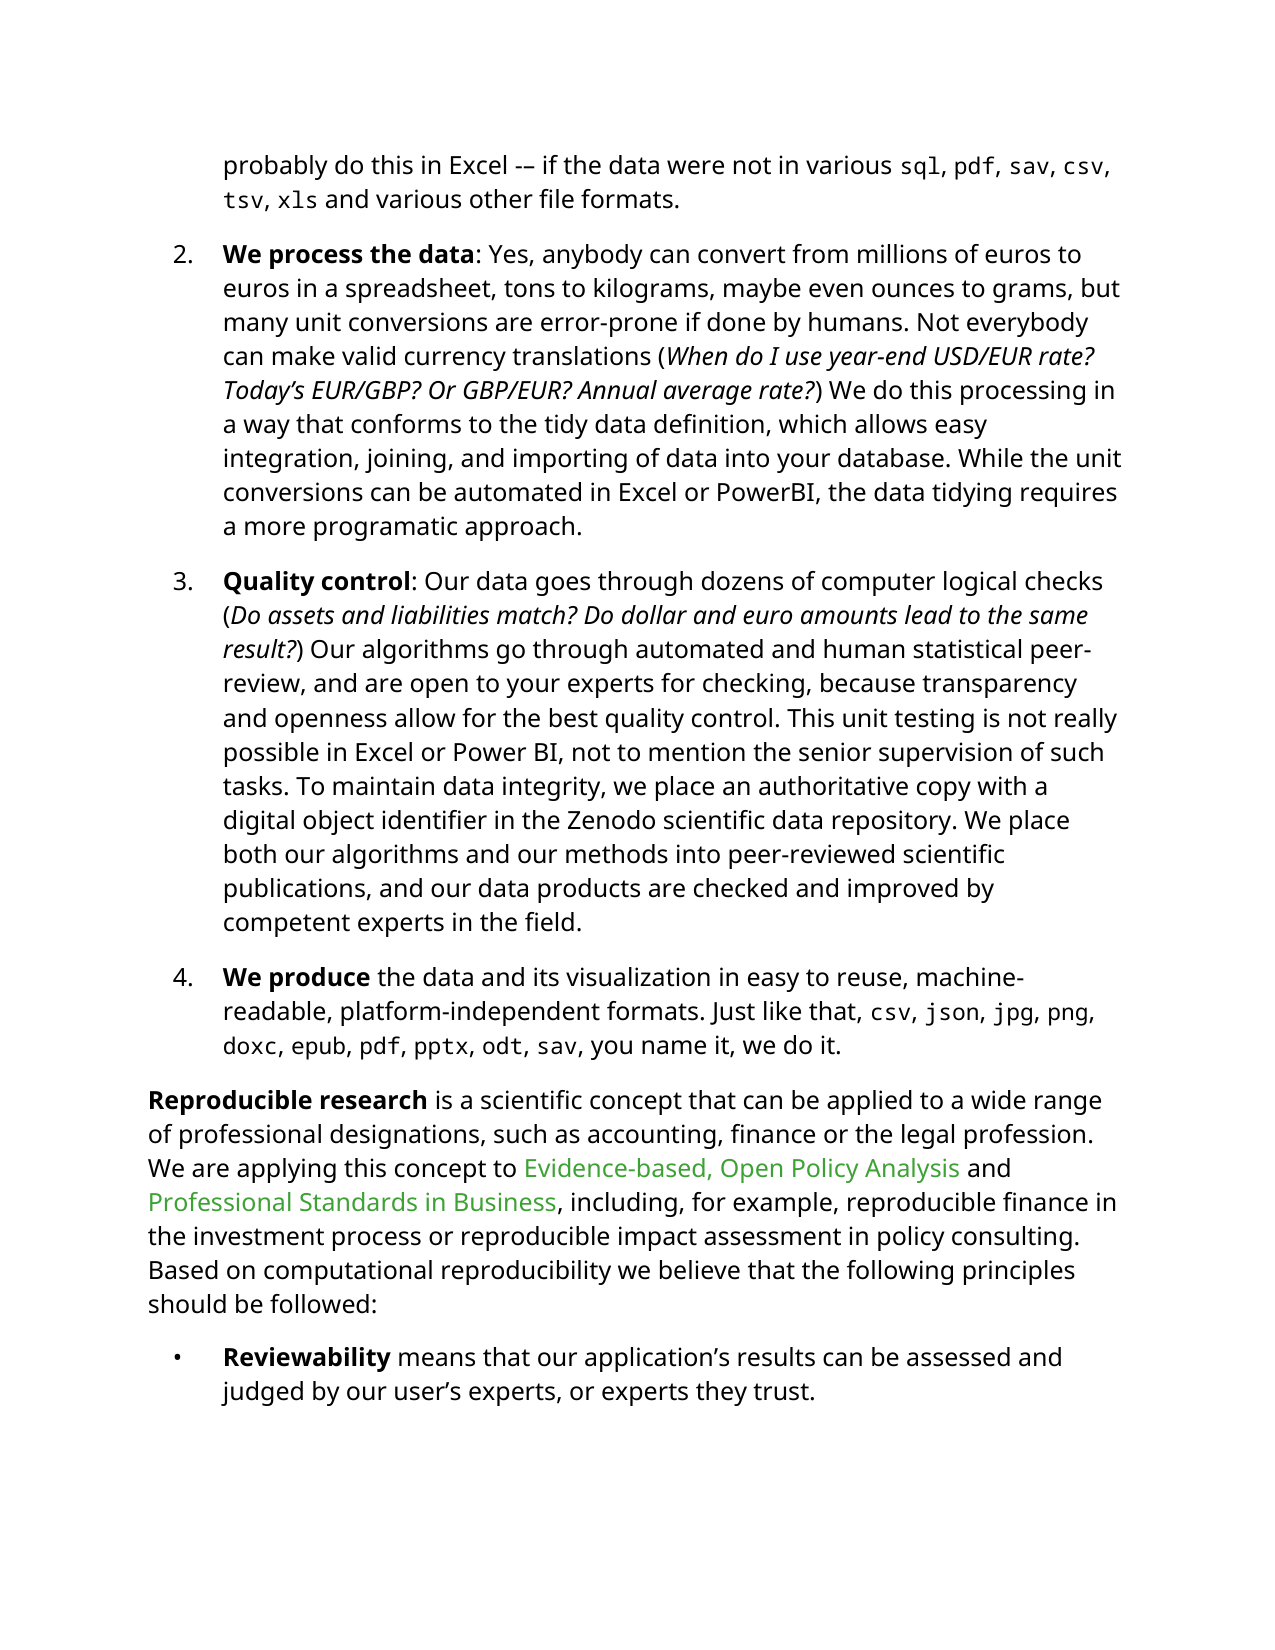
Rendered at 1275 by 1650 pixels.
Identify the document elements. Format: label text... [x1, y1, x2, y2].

text Reproducible research is a scientific concept that can be applied to a wide range of professional designations, such as accounting, finance or the legal profession. We are applying this concept to Evidence-based, Open Policy Analysis and Professional Standards in Business, including, for example, reproducible finance in the investment process or reproducible impact assessment in policy consulting. Based on computational reproducibility we believe that the following principles should be followed: [148, 1082, 1127, 1321]
list Quality control: Our data goes through dozens of computer logical checks (Do assets and liabilities match? Do dollar and euro amounts lead to the same result?) Our algorithms go through automated and human statistical peer-review, and are open to your experts for checking, because transparency and openness allow for the best quality control. This unit testing is not really possible in Excel or Power BI, not to mention the senior supervision of such tasks. To maintain data integrity, we place an authoritative copy with a digital object identifier in the Zenodo scientific data repository. We place both our algorithms and our methods into peer-reviewed scientific publications, and our data products are checked and improved by competent experts in the field. [173, 564, 1127, 939]
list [173, 148, 1127, 216]
list Reviewability means that our application’s results can be assessed and judged by our user’s experts, or experts they trust. [173, 1340, 1127, 1408]
list We process the data: Yes, anybody can convert from millions of euros to euros in a spreadsheet, tons to kilograms, maybe even ounces to grams, but many unit conversions are error-prone if done by humans. Not everybody can make valid currency translations (When do I use year-end USD/EUR rate? Today’s EUR/GBP? Or GBP/EUR? Annual average rate?) We do this processing in a way that conforms to the tidy data definition, which allows easy integration, joining, and importing of data into your database. While the unit conversions can be automated in Excel or PowerBI, the data tidying requires a more programatic approach. [173, 237, 1127, 543]
list We produce the data and its visualization in easy to reuse, machine-readable, platform-independent formats. Just like that, csv, json, jpg, png, doxc, epub, pdf, pptx, odt, sav, you name it, we do it. [173, 959, 1127, 1062]
